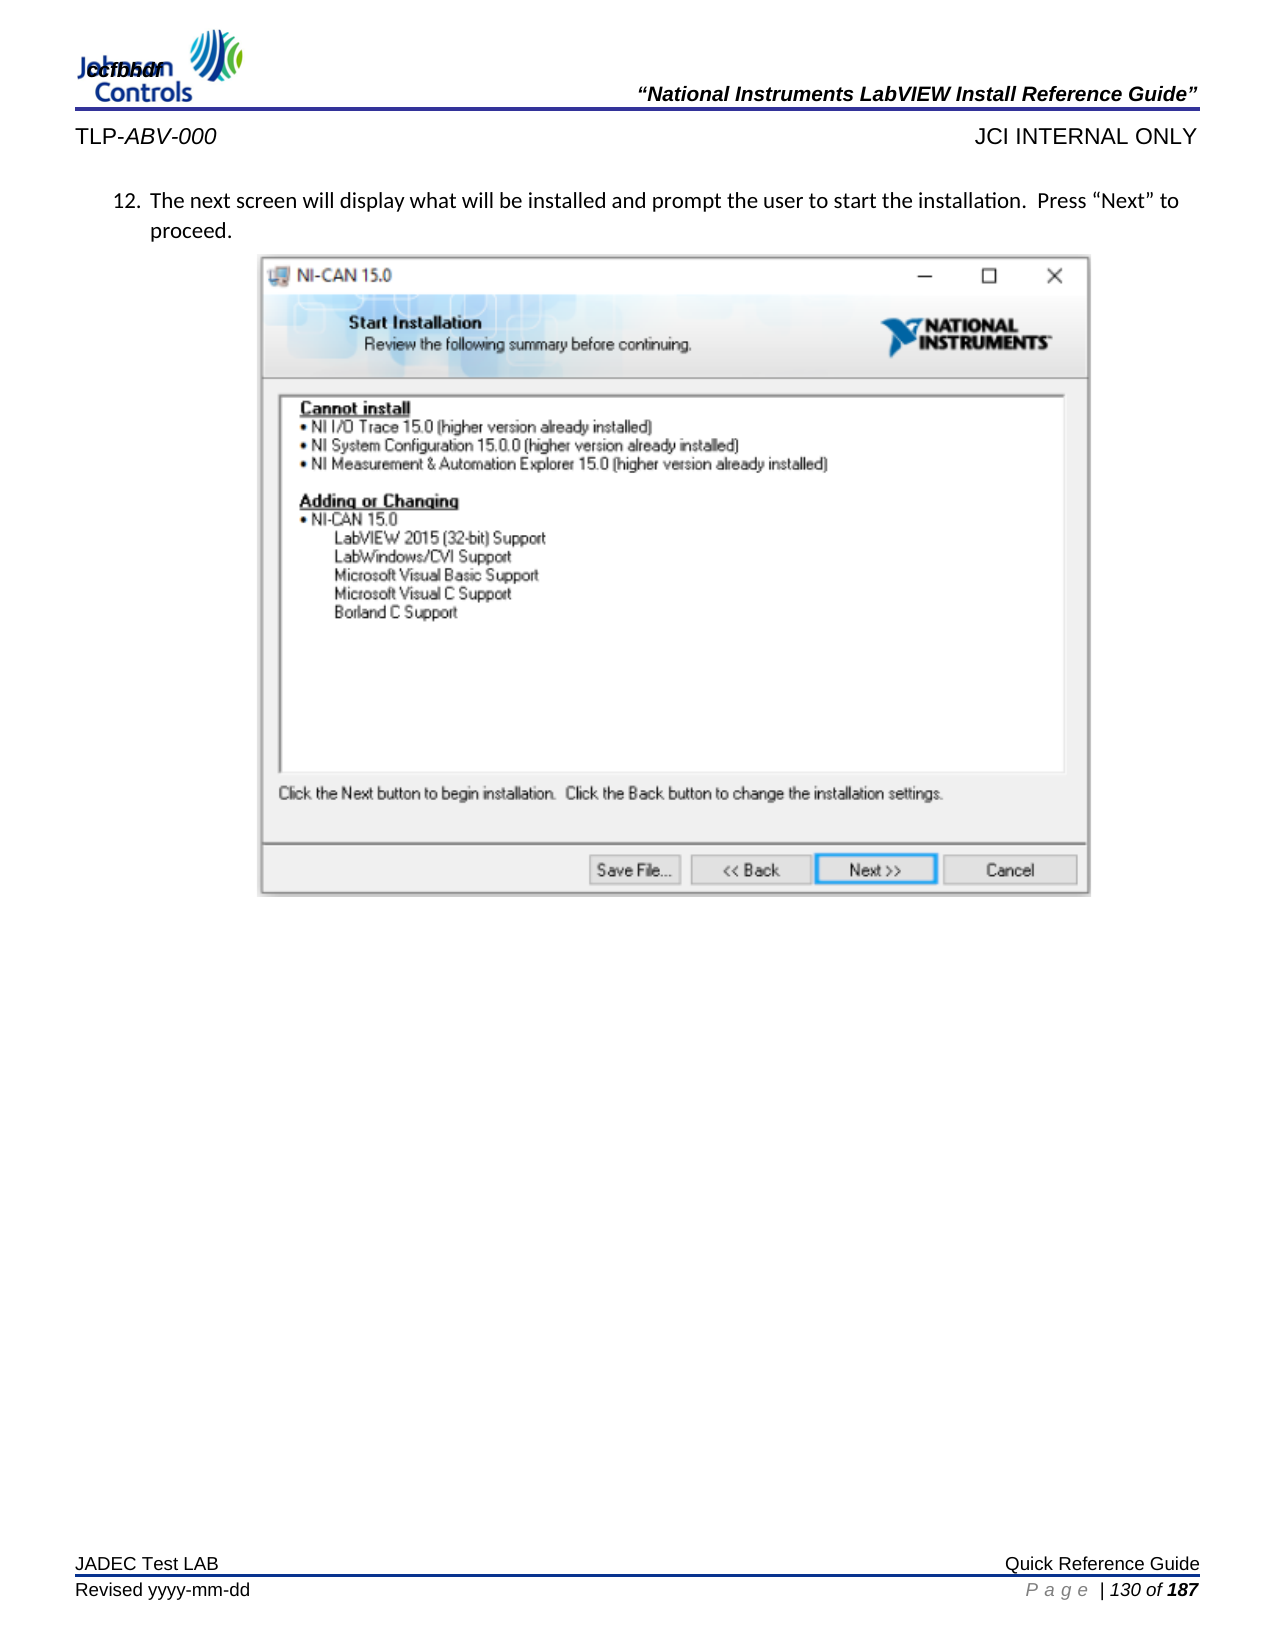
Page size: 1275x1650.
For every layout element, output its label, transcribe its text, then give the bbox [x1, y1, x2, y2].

picture [256, 254, 1092, 897]
list The next screen will display what will be installed and prompt the user to start the installation. Press “Next” to proceed. [112, 186, 1200, 244]
picture [76, 26, 246, 105]
